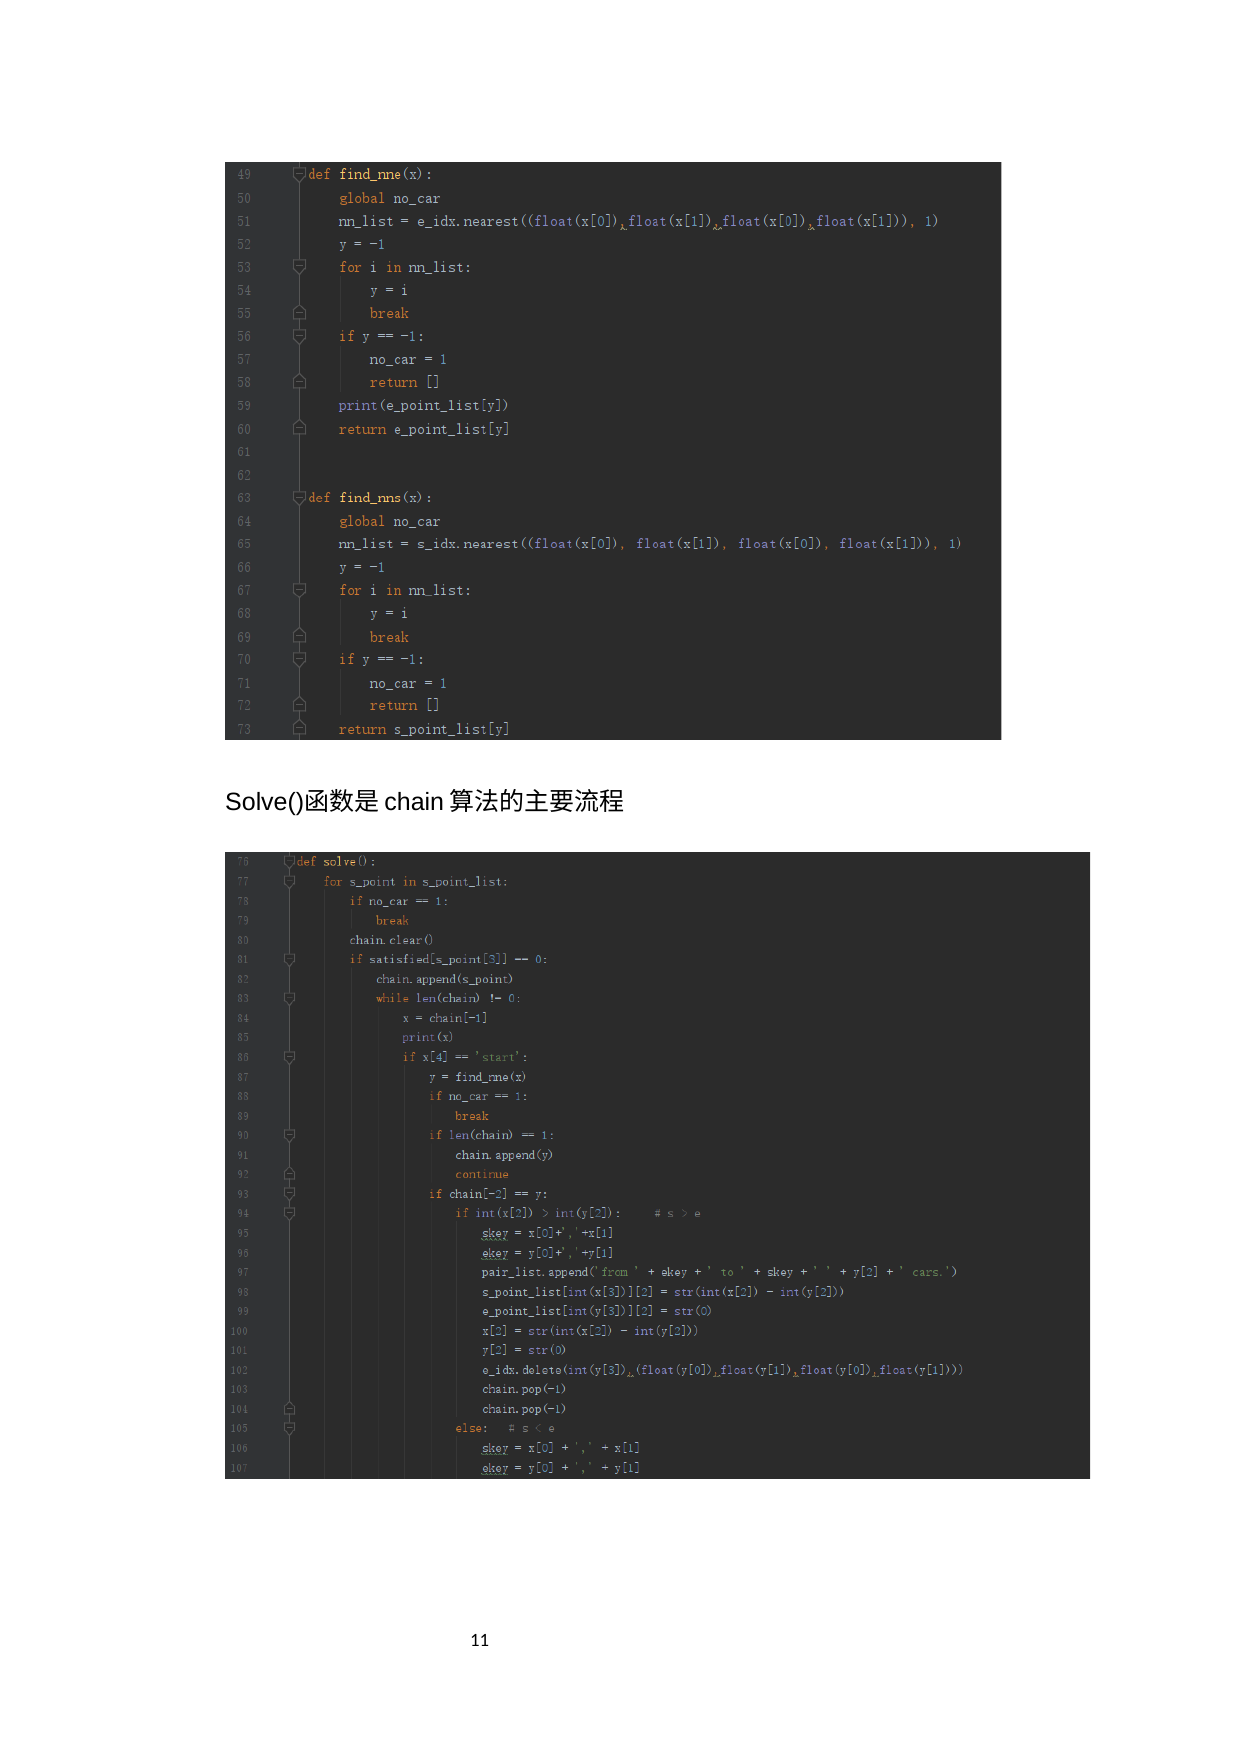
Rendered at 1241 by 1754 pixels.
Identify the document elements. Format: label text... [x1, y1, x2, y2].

text Solve()函数是chain算法的主要流程 [225, 767, 1053, 832]
picture [225, 852, 1091, 1479]
picture [225, 162, 1002, 740]
